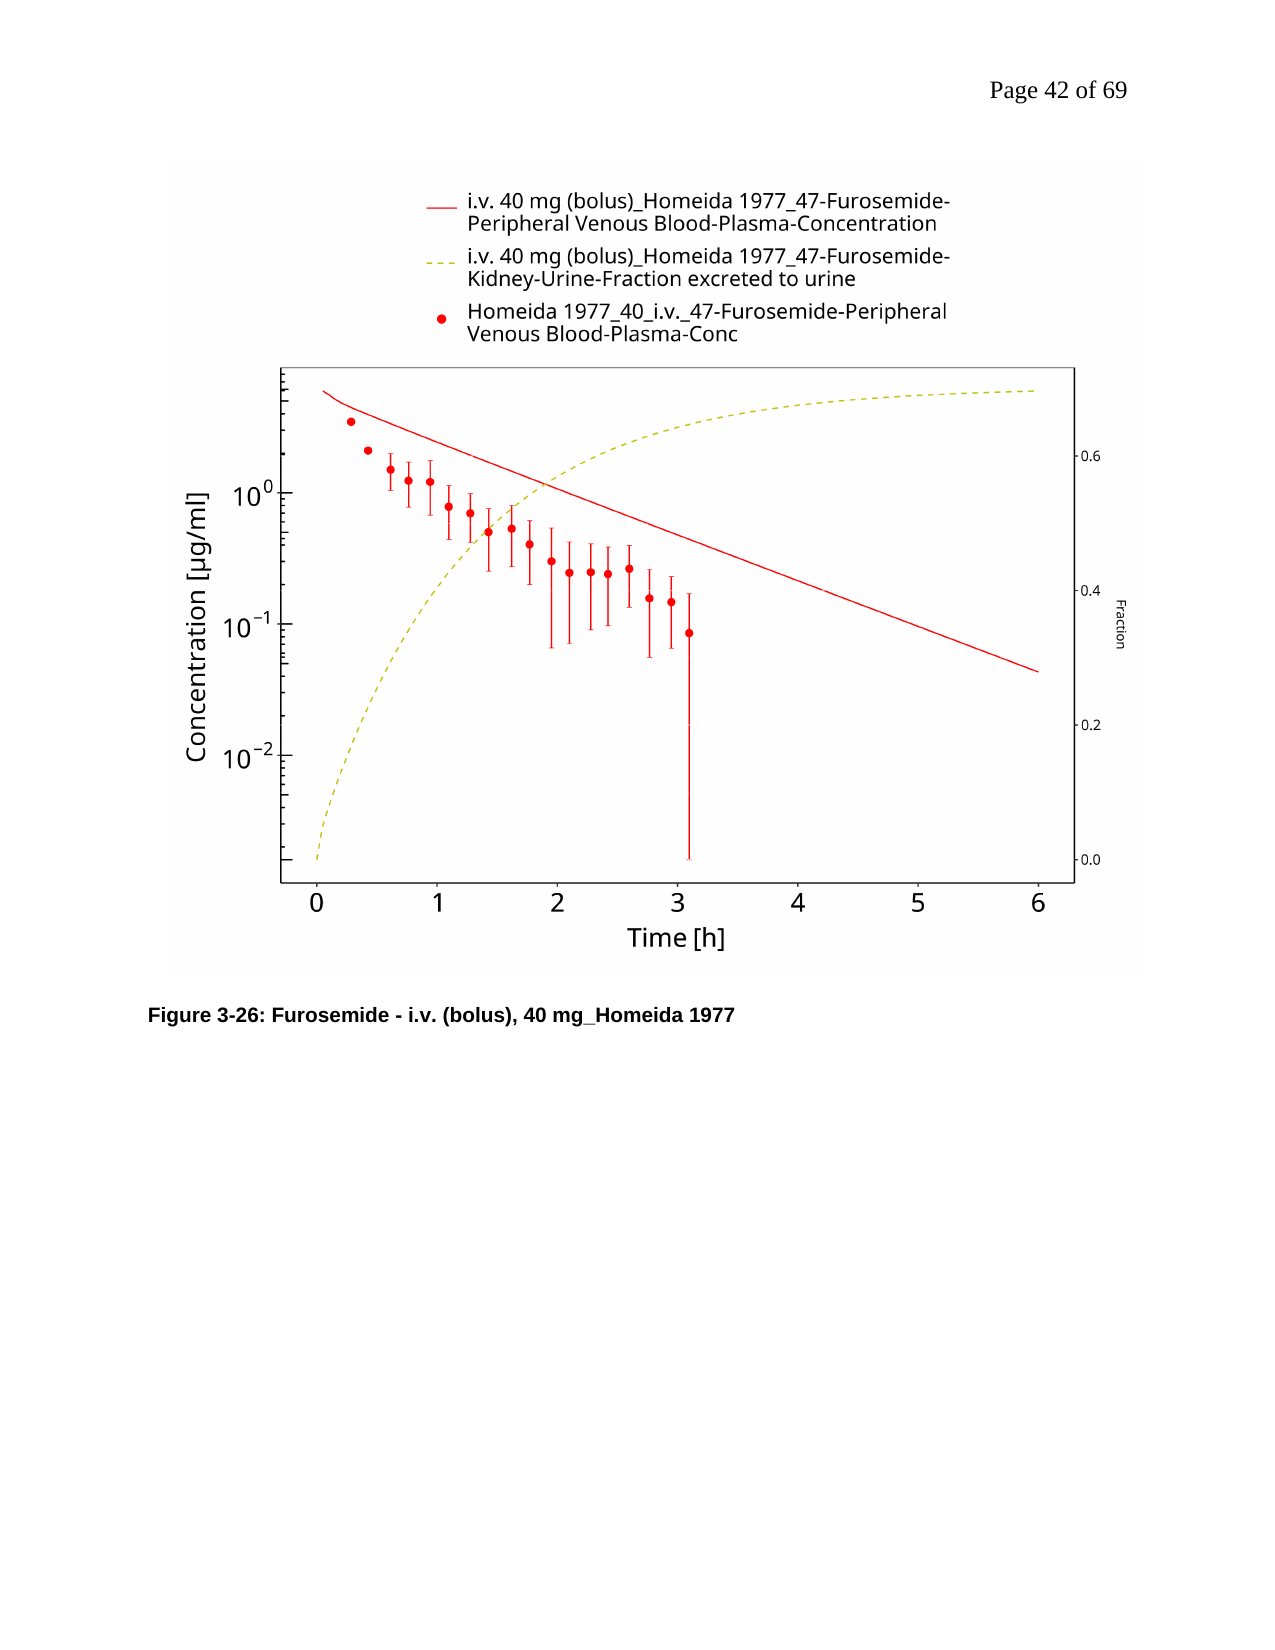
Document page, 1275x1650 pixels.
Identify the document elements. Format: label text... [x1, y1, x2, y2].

picture [166, 166, 1146, 973]
text Figure 3-26: Furosemide - i.v. (bolus), 40 mg_Homeida 1977 [148, 1003, 1127, 1027]
